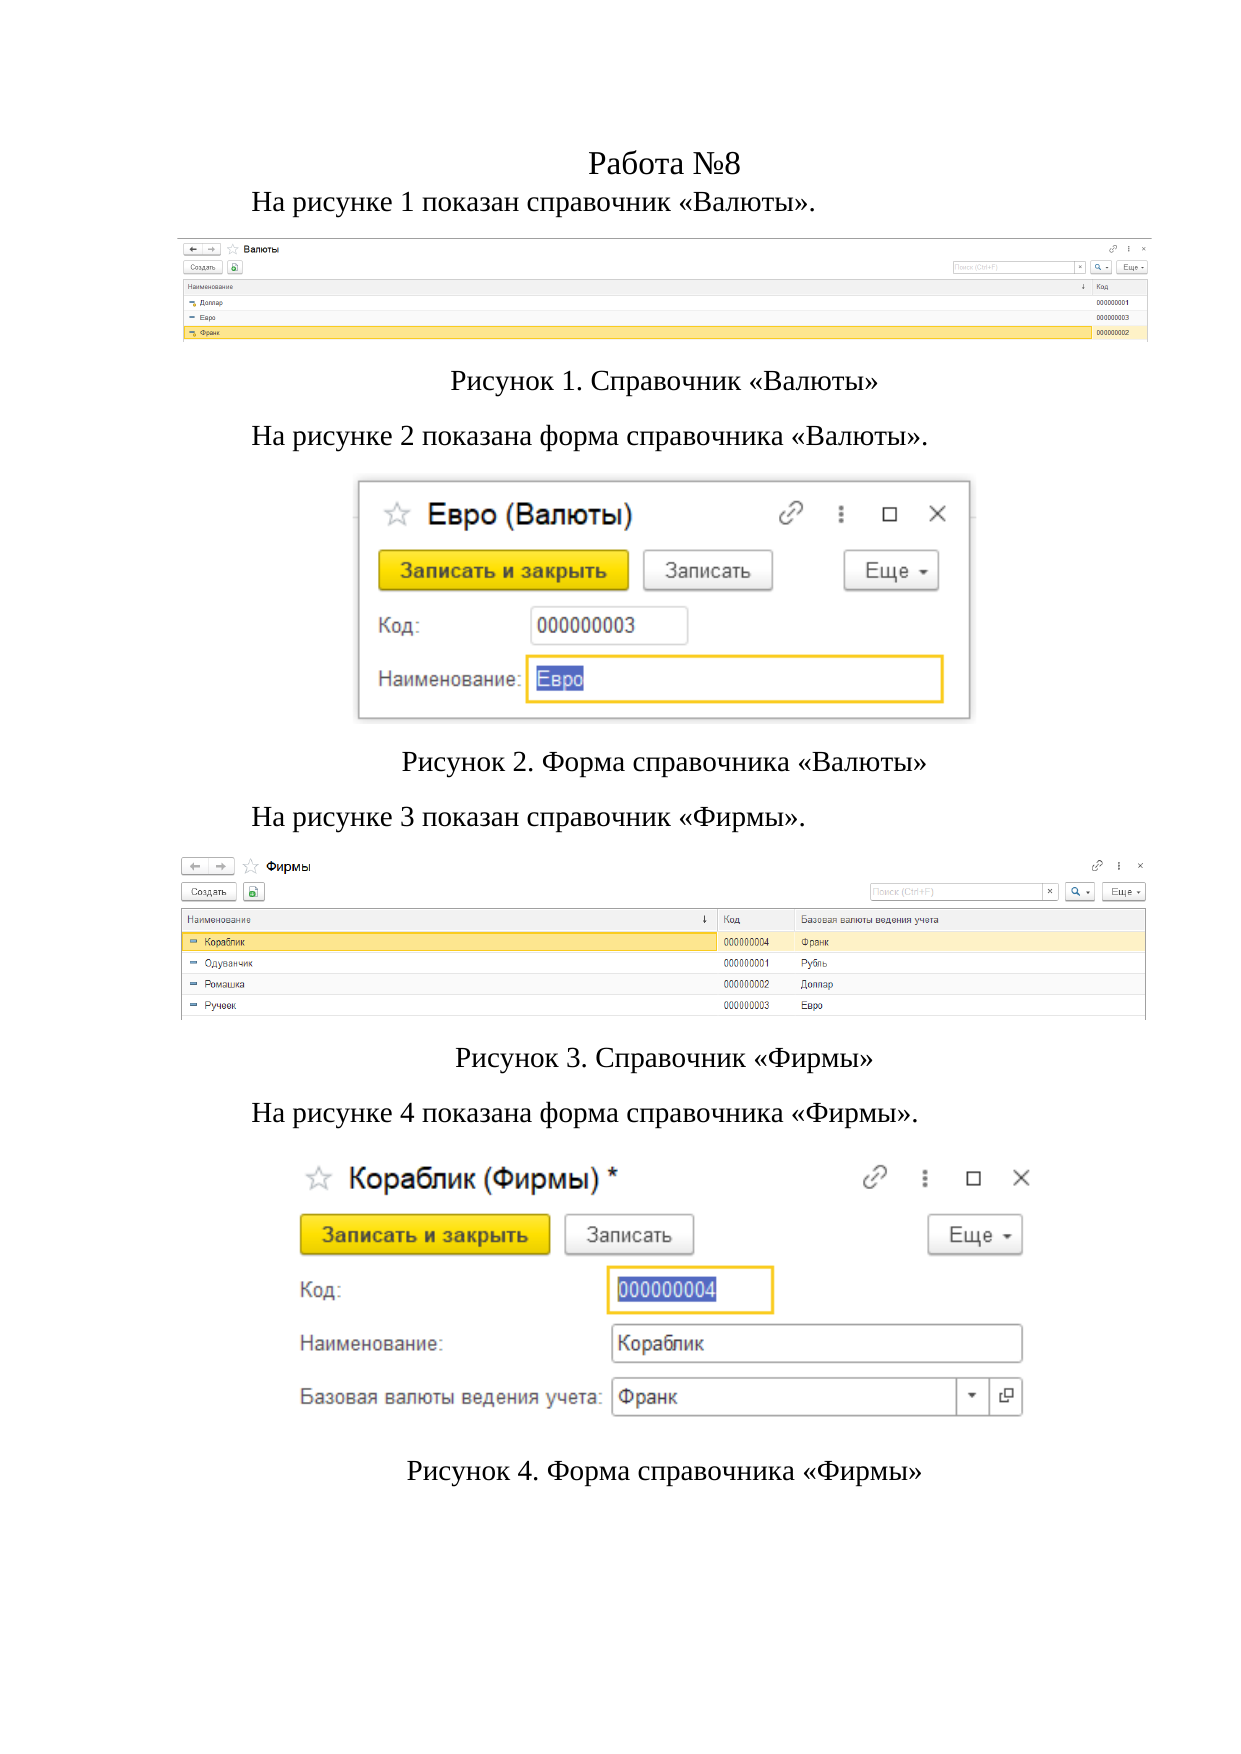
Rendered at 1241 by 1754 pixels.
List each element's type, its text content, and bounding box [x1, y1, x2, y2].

picture [282, 1150, 1047, 1433]
picture [177, 238, 1152, 342]
picture [352, 473, 977, 724]
text На рисунке 4 показана форма справочника «Фирмы». [177, 1095, 1152, 1129]
text На рисунке 2 показана форма справочника «Валюты». [177, 418, 1152, 452]
text Рисунок 3. Справочник «Фирмы» [177, 1040, 1152, 1073]
text Рисунок 1. Справочник «Валюты» [177, 363, 1152, 396]
picture [177, 854, 1152, 1020]
text На рисунке 1 показан справочник «Валюты». [177, 184, 1152, 217]
text Рисунок 2. Форма справочника «Валюты» [177, 744, 1152, 778]
text На рисунке 3 показан справочник «Фирмы». [177, 799, 1152, 833]
subtitle Работа №8 [177, 143, 1152, 181]
text Рисунок 4. Форма справочника «Фирмы» [177, 1453, 1152, 1487]
